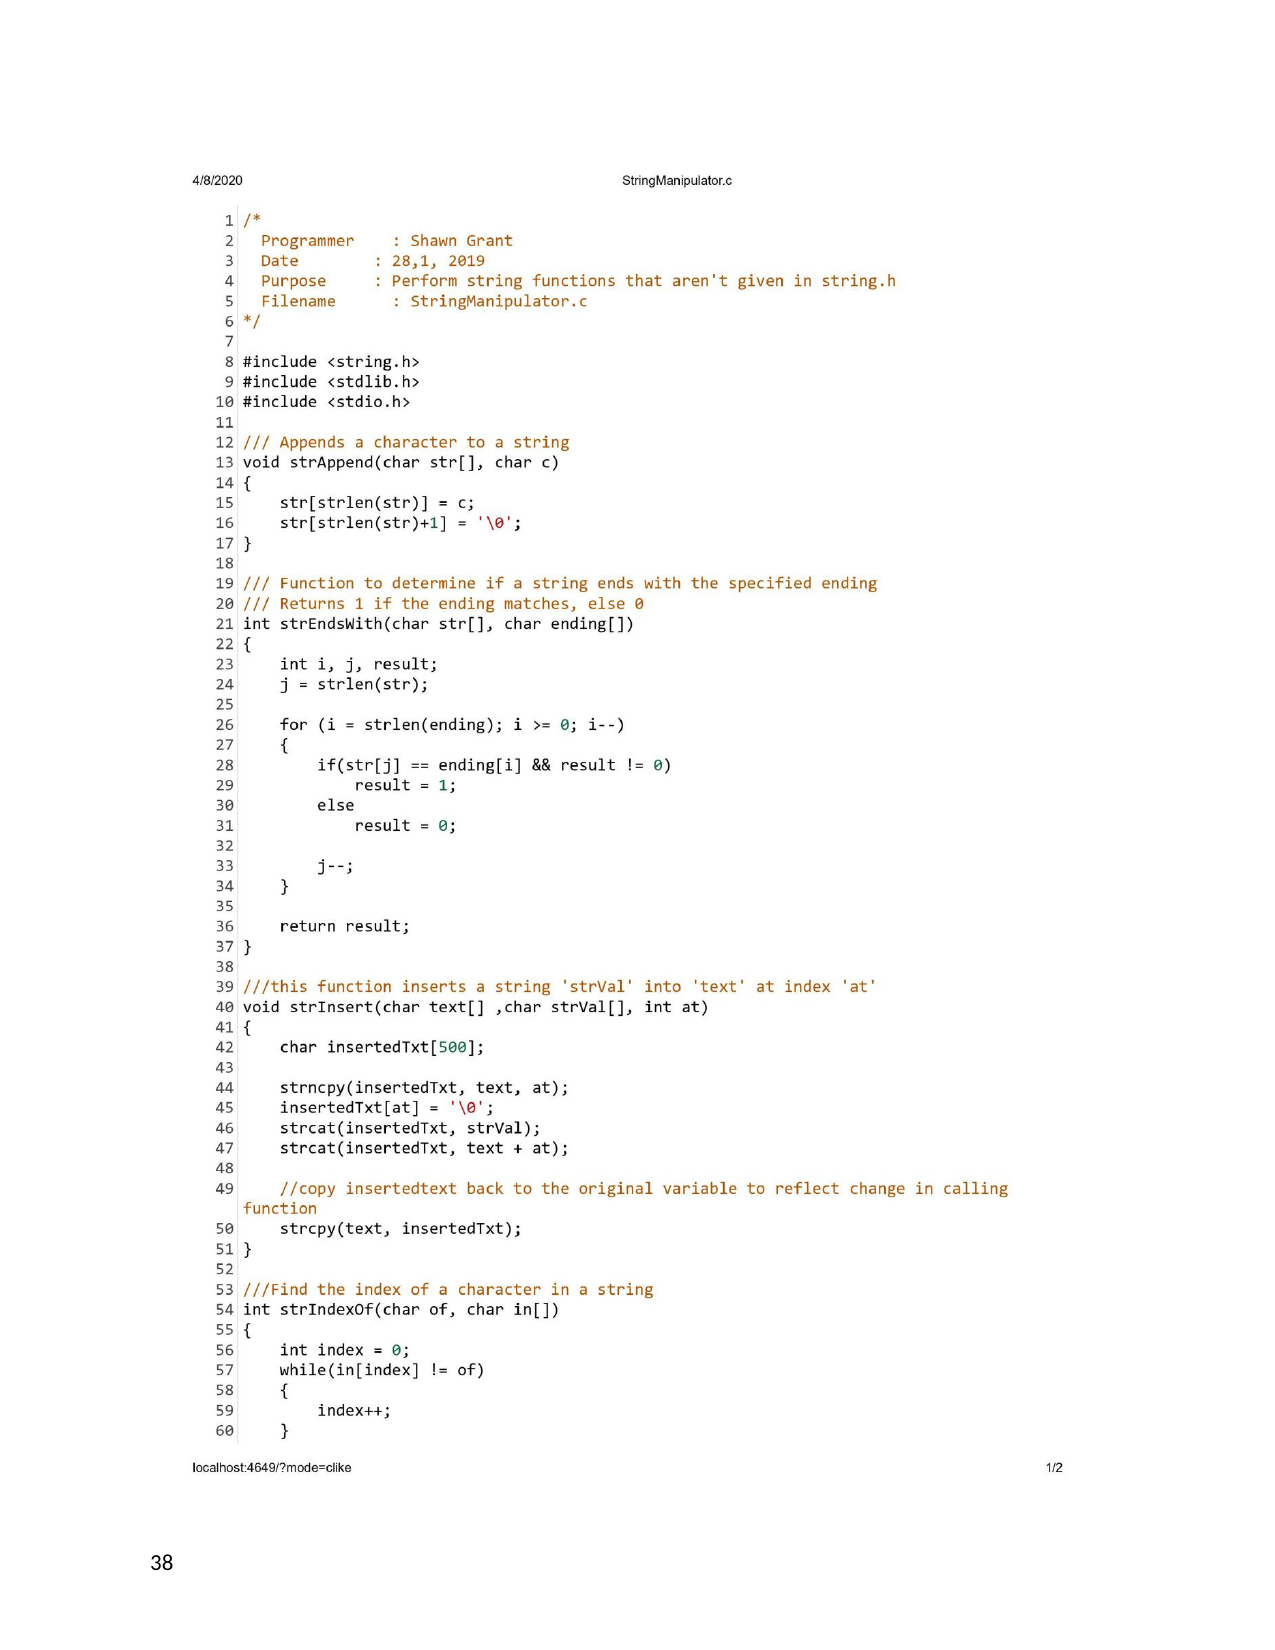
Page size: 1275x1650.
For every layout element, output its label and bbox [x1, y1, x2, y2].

picture [150, 150, 1105, 1499]
